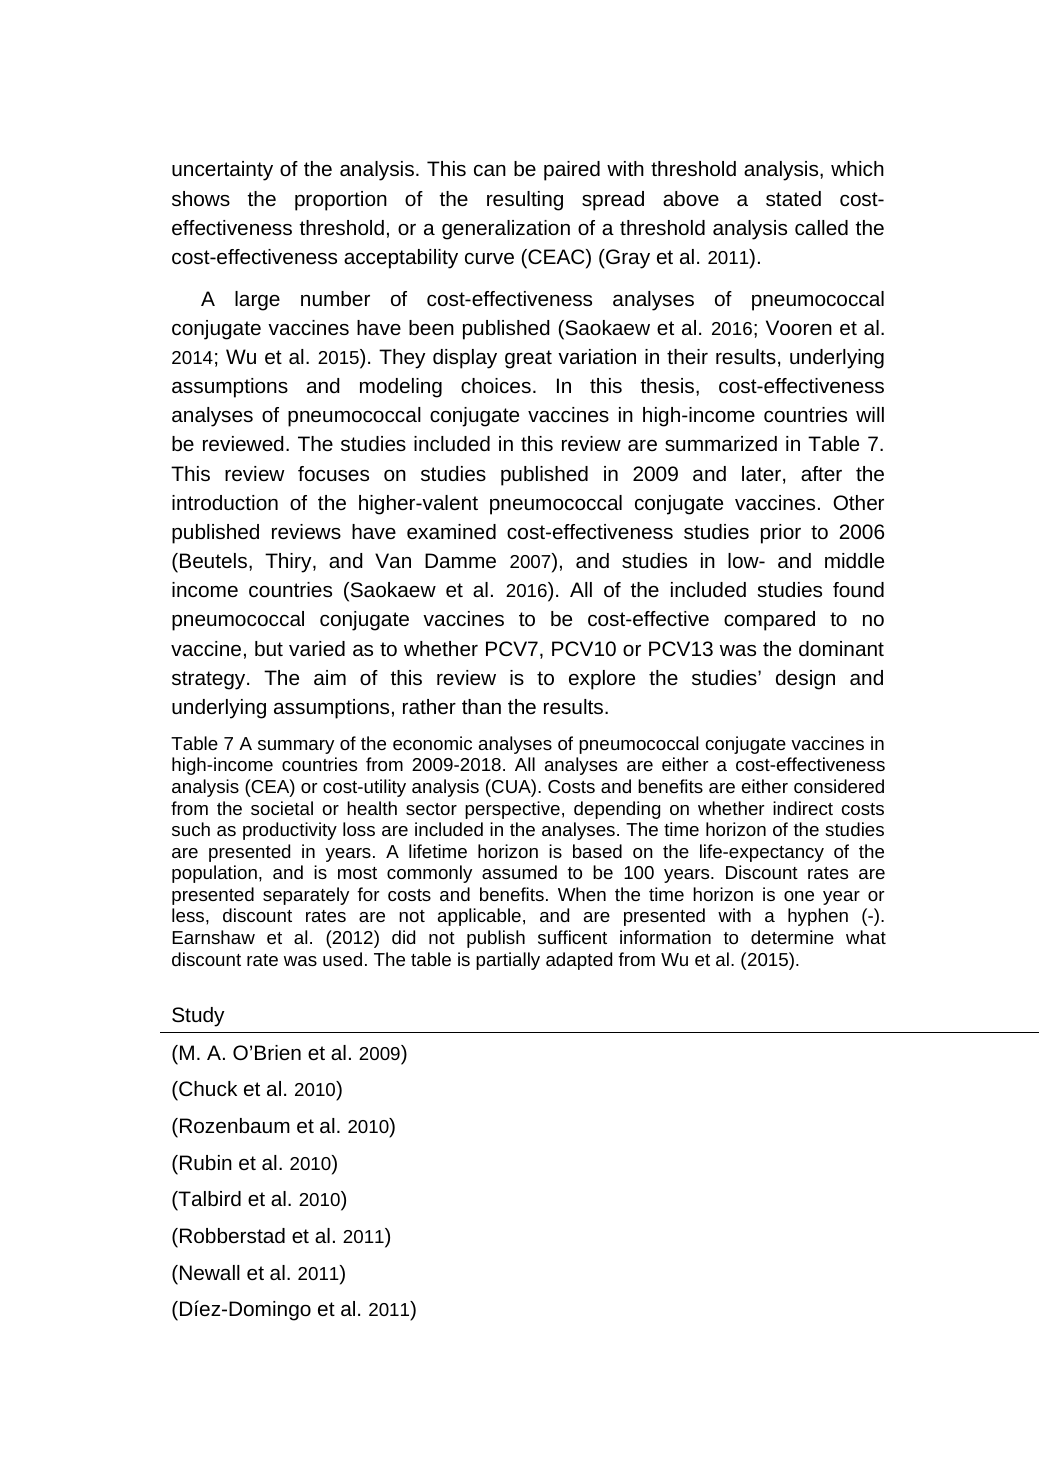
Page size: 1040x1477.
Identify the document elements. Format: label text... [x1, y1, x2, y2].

table_cell (M. A. O’Brien et al. 2009) [160, 1033, 1039, 1070]
table_cell (Newall et al. 2011) [160, 1253, 1039, 1290]
text Table 7 A summary of the economic analyses of pneumococcal conjugate vaccines in high-income countries from 2009-2018. All analyses are either a cost-effectiveness analysis (CEA) or cost-utility analysis (CUA). Costs and benefits are either considered from the societal or health sector perspective, depending on whether indirect costs such as productivity loss are included in the analyses. The time horizon of the studies are presented in years. A lifetime horizon is based on the life-expectancy of the population, and is most commonly assumed to be 100 years. Discount rates are presented separately for costs and benefits. When the time horizon is one year or less, discount rates are not applicable, and are presented with a hyphen (-). Earnshaw et al. (2012) did not publish sufficent information to determine what discount rate was used. The table is partially adapted from Wu et al. (2015). [171, 733, 886, 970]
table_cell (Chuck et al. 2010) [160, 1070, 1039, 1106]
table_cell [160, 1290, 1039, 1323]
text A large number of cost-effectiveness analyses of pneumococcal conjugate vaccines have been published (Saokaew et al. 2016; Vooren et al. 2014; Wu et al. 2015). They display great variation in their results, underlying assumptions and modeling choices. In this thesis, cost-effectiveness analyses of pneumococcal conjugate vaccines in high-income countries will be reviewed. The studies included in this review are summarized in Table 7. This review focuses on studies published in 2009 and later, after the introduction of the higher-valent pneumococcal conjugate vaccines. Other published reviews have examined cost-effectiveness studies prior to 2006 (Beutels, Thiry, and Van Damme 2007), and studies in low- and middle income countries (Saokaew et al. 2016). All of the included studies found pneumococcal conjugate vaccines to be cost-effective compared to no vaccine, but varied as to whether PCV7, PCV10 or PCV13 was the dominant strategy. The aim of this review is to explore the studies’ design and underlying assumptions, rather than the results. [171, 283, 886, 720]
table_cell (Robberstad et al. 2011) [160, 1216, 1039, 1253]
table_cell (Talbird et al. 2010) [160, 1180, 1039, 1216]
table_cell (Rozenbaum et al. 2010) [160, 1106, 1039, 1143]
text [171, 153, 886, 270]
table_header Study [160, 995, 1039, 1032]
table_cell (Rubin et al. 2010) [160, 1143, 1039, 1180]
